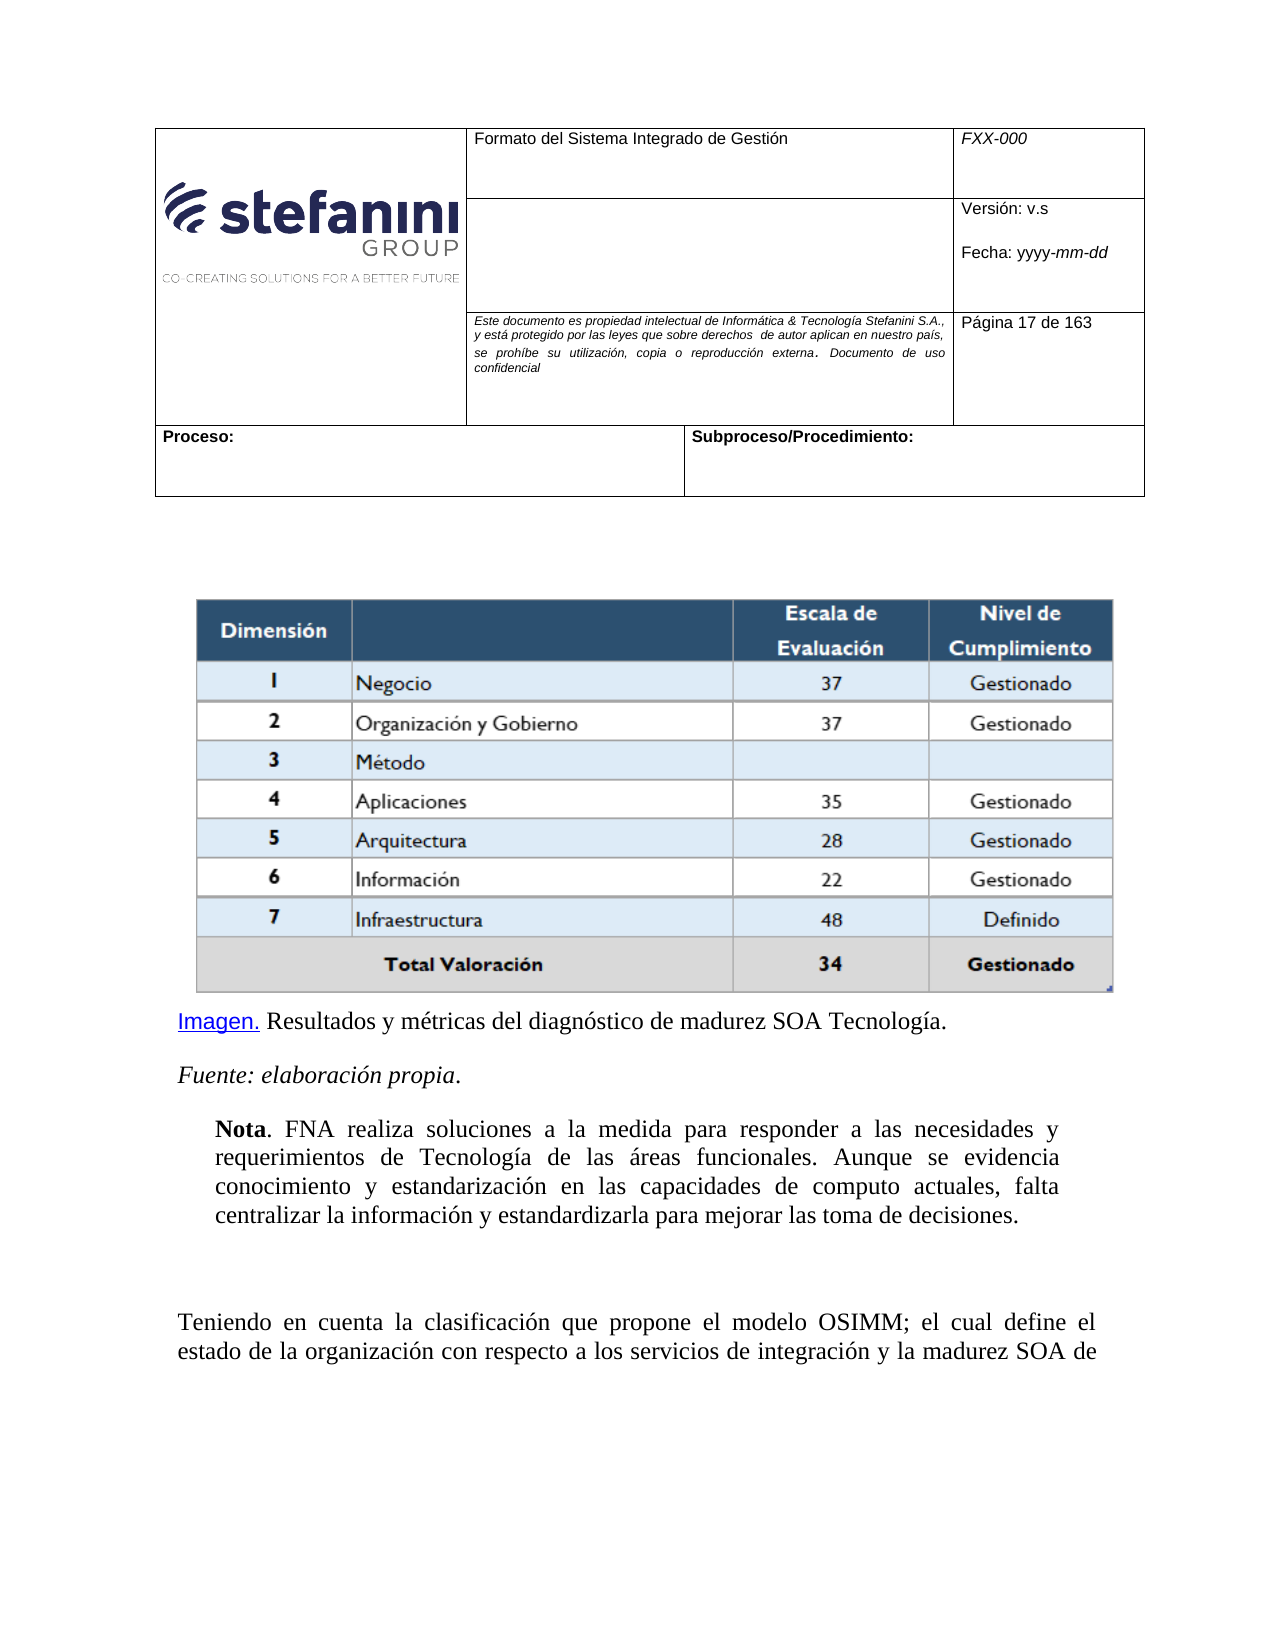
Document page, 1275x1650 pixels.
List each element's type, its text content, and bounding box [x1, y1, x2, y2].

text Fuente: elaboración propia. [177, 1060, 1098, 1089]
picture [196, 599, 1115, 994]
text Teniendo en cuenta la clasificación que propone el modelo OSIMM; el cual define el estado de la organización con respecto a los servicios de integración y la madurez SOA de la organización, concluimos que actualmente el Fondo Nacional del Ahorro, en el dominio de infraestructura, realiza soluciones a la medida para responder a las necesidades y requerimientos de las áreas funcionales, sin embargo dichos requerimientos se ejecutan en su mayoría sobre plataformas y tecnologías homogéneas tales como mismo servidor de aplicaciones o entorno de ejecución (ej. Java). Se encontrarían problemas en el caso que se quisiera cambiar radicalmente de entorno de ejecución, sistema operativo o arquitectura de procesador. [177, 1307, 1098, 1365]
text Imagen. Resultados y métricas del diagnóstico de madurez SOA Tecnología. [177, 1006, 1098, 1035]
text Nota. FNA realiza soluciones a la medida para responder a las necesidades y requerimientos de Tecnología de las áreas funcionales. Aunque se evidencia conocimiento y estandarización en las capacidades de computo actuales, falta centralizar la información y estandardizarla para mejorar las toma de decisiones. [215, 1114, 1060, 1229]
picture [162, 182, 460, 286]
